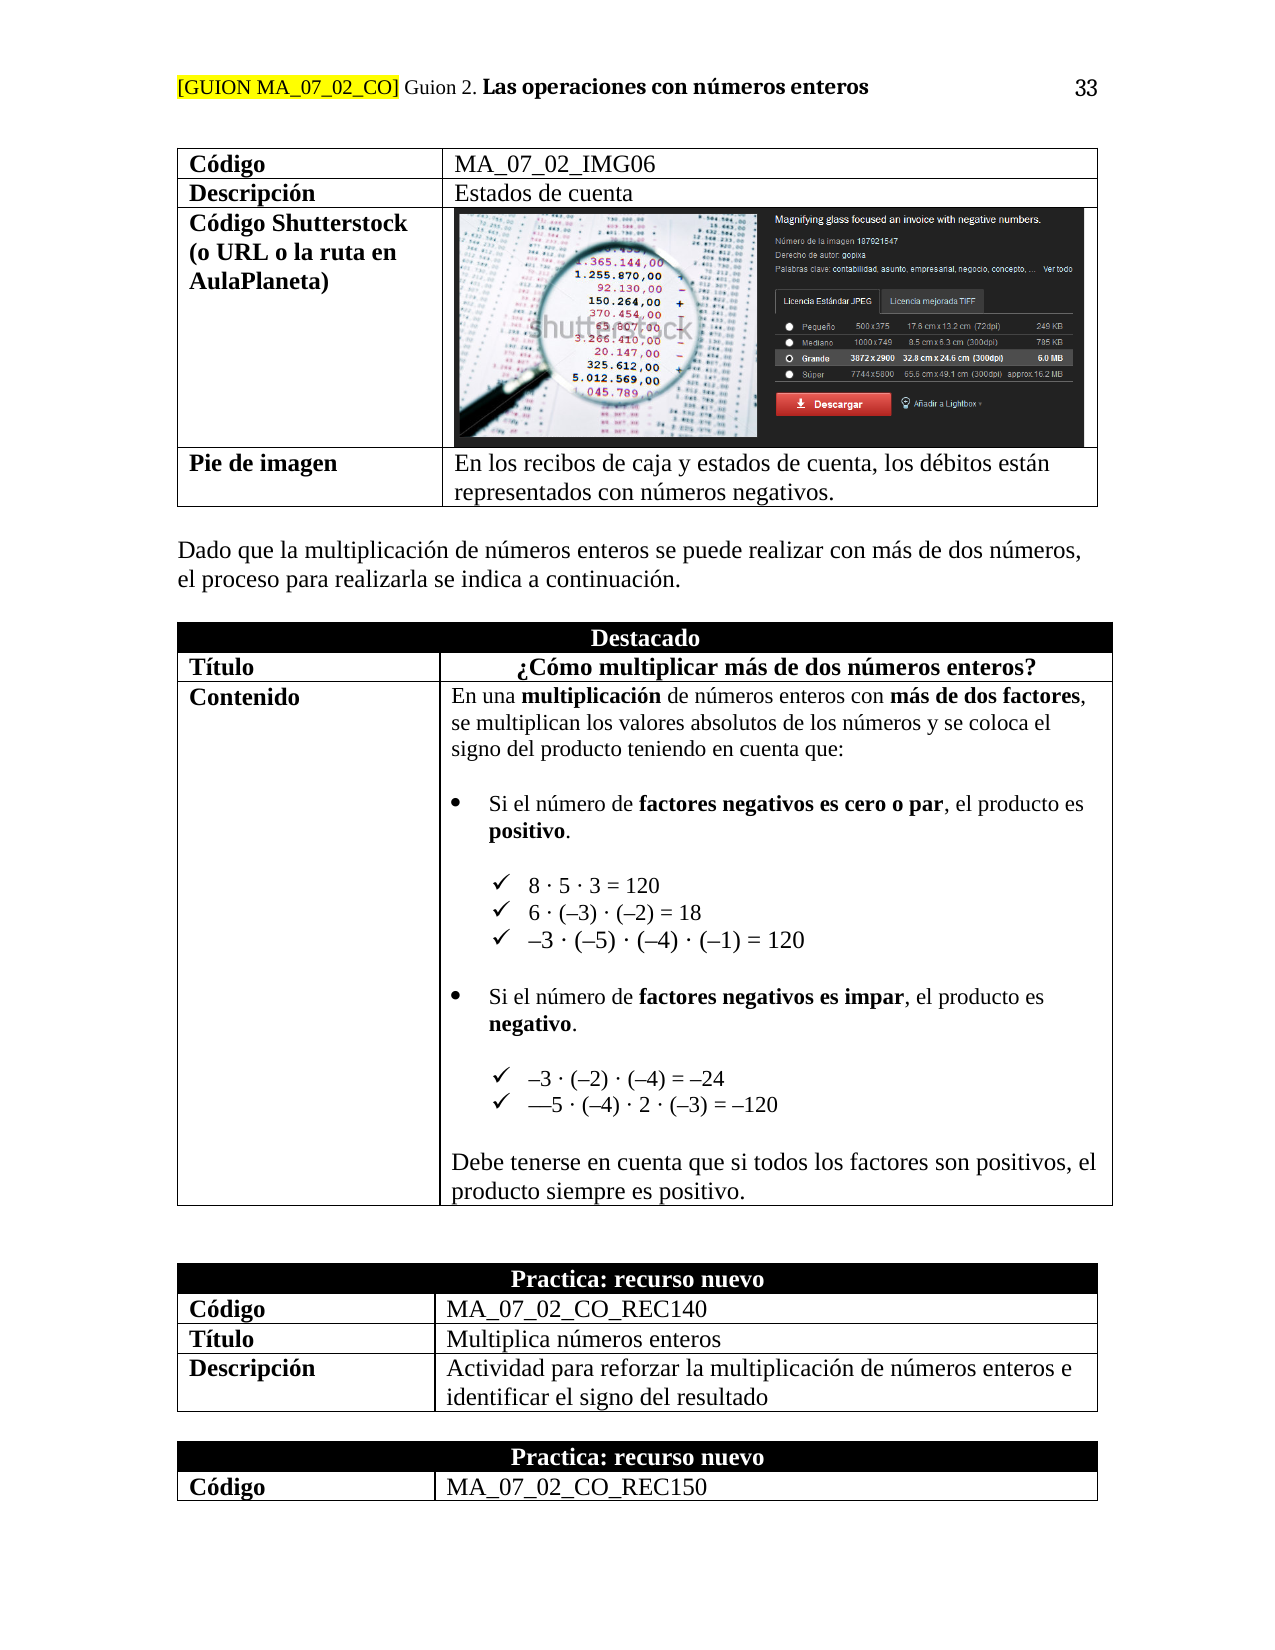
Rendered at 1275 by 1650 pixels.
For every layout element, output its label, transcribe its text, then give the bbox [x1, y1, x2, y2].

table_cell Pie de imagen [178, 448, 442, 506]
table_cell Contenido [178, 682, 439, 1204]
table_cell [443, 208, 454, 447]
table_header Destacado [178, 623, 1112, 651]
table_cell Descripción [178, 179, 442, 207]
table_header Practica: recurso nuevo [178, 1264, 1097, 1293]
table_cell Código [178, 1472, 434, 1500]
table_cell Estados de cuenta [443, 179, 1097, 207]
table_cell Código [178, 149, 442, 177]
table_cell En una multiplicación de números enteros con más de dos factores, se multiplican los valores absolutos de los números y se coloca el signo del producto teniendo en cuenta que: Si el número de factores negativos es cero o par, el producto es positivo. 8 · 5 · 3 = 120 6 · (‒3) · (‒2) = 18 ‒3 · (‒5) · (‒4) · (‒1) = 120 Si el número de factores negativos es impar, el producto es negativo. ‒3 · (‒2) · (‒4) = ‒24 ‒‒5 · (‒4) · 2 · (‒3) = ‒120 Debe tenerse en cuenta que si todos los factores son positivos, el producto siempre es positivo. [441, 682, 1112, 1204]
table_cell Código [178, 1294, 434, 1323]
table_cell MA_07_02_IMG06 [443, 149, 1097, 177]
table_cell [1085, 208, 1097, 447]
table_cell ¿Cómo multiplicar más de dos números enteros? [441, 653, 1112, 681]
table_cell Actividad para reforzar la multiplicación de números enteros e identificar el signo del resultado [436, 1354, 1097, 1411]
table_cell Descripción [178, 1354, 434, 1411]
text Dado que la multiplicación de números enteros se puede realizar con más de dos números, el proceso para realizarla se indica a continuación. [177, 535, 1098, 593]
table_cell Título [178, 1324, 434, 1352]
picture [454, 208, 1085, 447]
table_cell En los recibos de caja y estados de cuenta, los débitos están representados con números negativos. [443, 448, 1097, 506]
table_cell Código Shutterstock (o URL o la ruta en AulaPlaneta) [178, 208, 442, 447]
table_cell MA_07_02_CO_REC140 [436, 1294, 1097, 1323]
table_header Practica: recurso nuevo [178, 1442, 1097, 1471]
table_cell Multiplica números enteros [436, 1324, 1097, 1352]
table_cell MA_07_02_CO_REC150 [436, 1472, 1097, 1500]
table_cell Título [178, 653, 439, 681]
